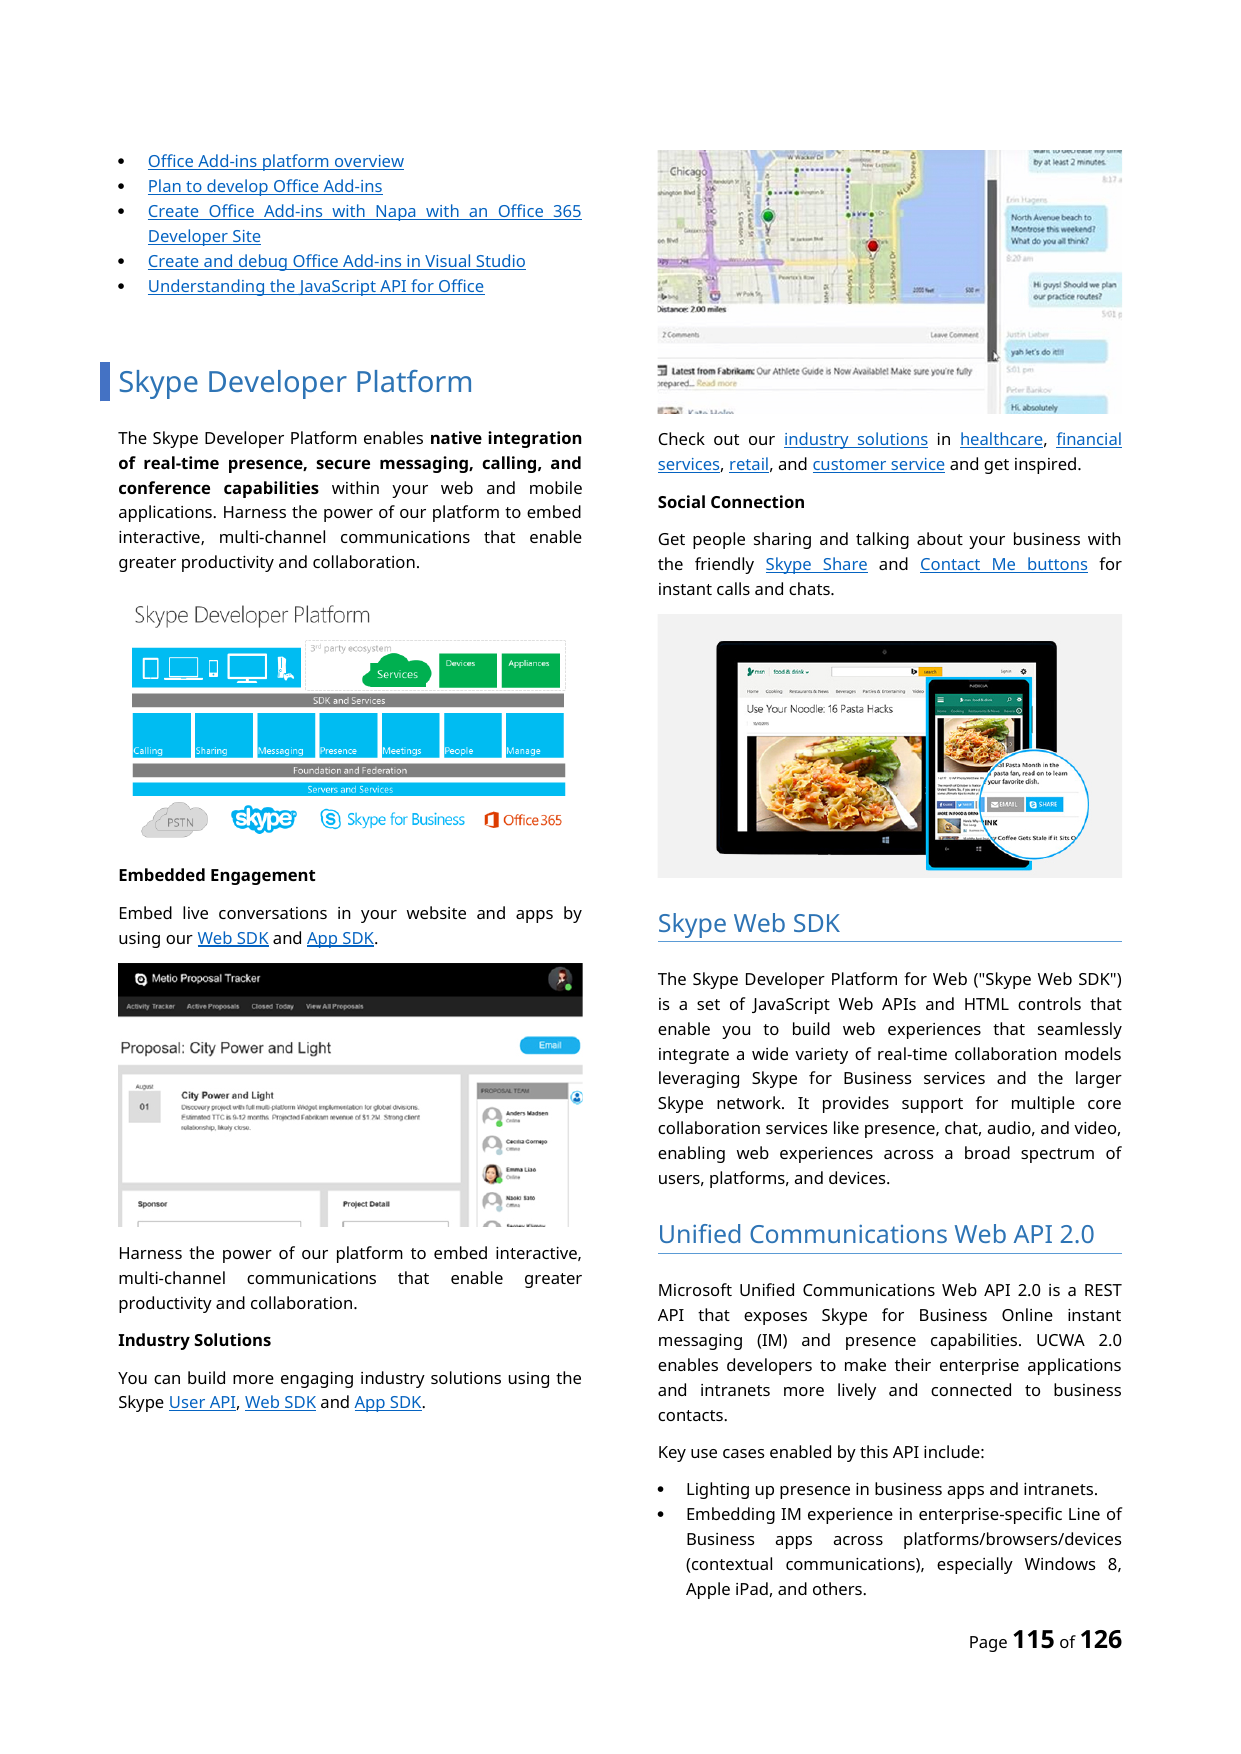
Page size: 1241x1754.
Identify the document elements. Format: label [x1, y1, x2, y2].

picture [657, 614, 1123, 878]
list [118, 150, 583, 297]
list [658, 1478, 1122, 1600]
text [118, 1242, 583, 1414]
picture [657, 150, 1123, 414]
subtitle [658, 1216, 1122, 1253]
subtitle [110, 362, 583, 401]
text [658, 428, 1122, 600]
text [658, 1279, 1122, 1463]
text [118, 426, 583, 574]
picture [118, 963, 583, 1227]
picture [118, 588, 583, 850]
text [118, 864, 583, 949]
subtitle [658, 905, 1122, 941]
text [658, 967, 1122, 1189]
